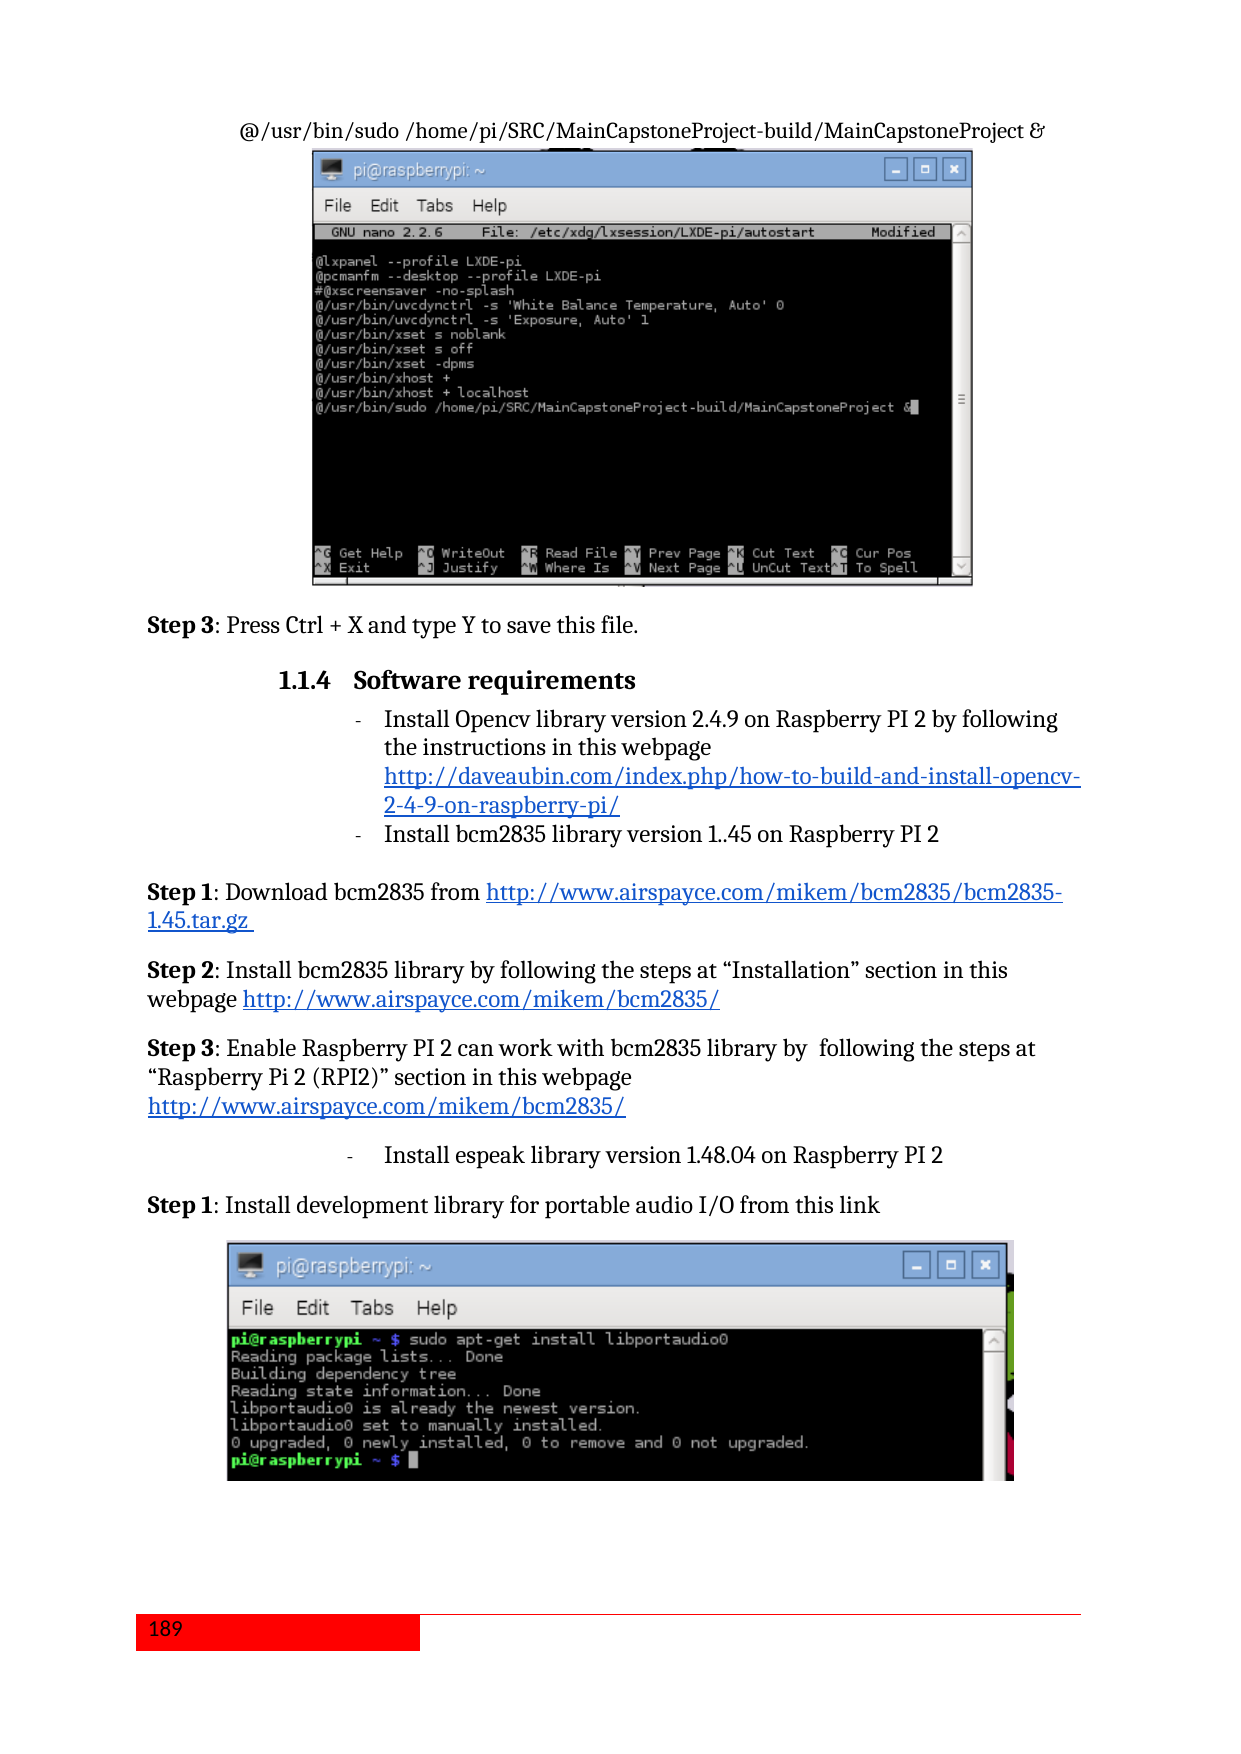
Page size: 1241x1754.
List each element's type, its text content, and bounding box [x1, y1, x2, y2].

list Install bcm2835 library version 1..45 on Raspberry PI 2 [354, 819, 1092, 848]
text Step 3: Enable Raspberry PI 2 can work with bcm2835 library by following the steps at “Raspberry Pi 2 (RPI2)” section in this webpage http://www.airspayce.com/mikem/bcm2835/ [148, 1034, 1092, 1120]
list Install Opencv library version 2.4.9 on Raspberry PI 2 by following the instructions in this webpage http://daveaubin.com/index.php/how-to-build-and-install-opencv-2-4-9-on-raspberry-pi/ [354, 704, 1092, 819]
subtitle Software requirements [279, 665, 1092, 696]
text Step 3: Press Ctrl + X and type Y to save this file. [148, 611, 1092, 640]
text Step 1: Download bcm2835 from http://www.airspayce.com/mikem/bcm2835/bcm2835-1.45.tar.gz [148, 877, 1092, 935]
list Install espeak library version 1.48.04 on Raspberry PI 2 [346, 1141, 1092, 1170]
picture [311, 148, 973, 587]
text Step 1: Install development library for portable audio I/O from this link [148, 1191, 1092, 1219]
picture [226, 1240, 1014, 1481]
text Step 2: Install bcm2835 library by following the steps at “Installation” section in this webpage http://www.airspayce.com/mikem/bcm2835/ [148, 956, 1092, 1013]
